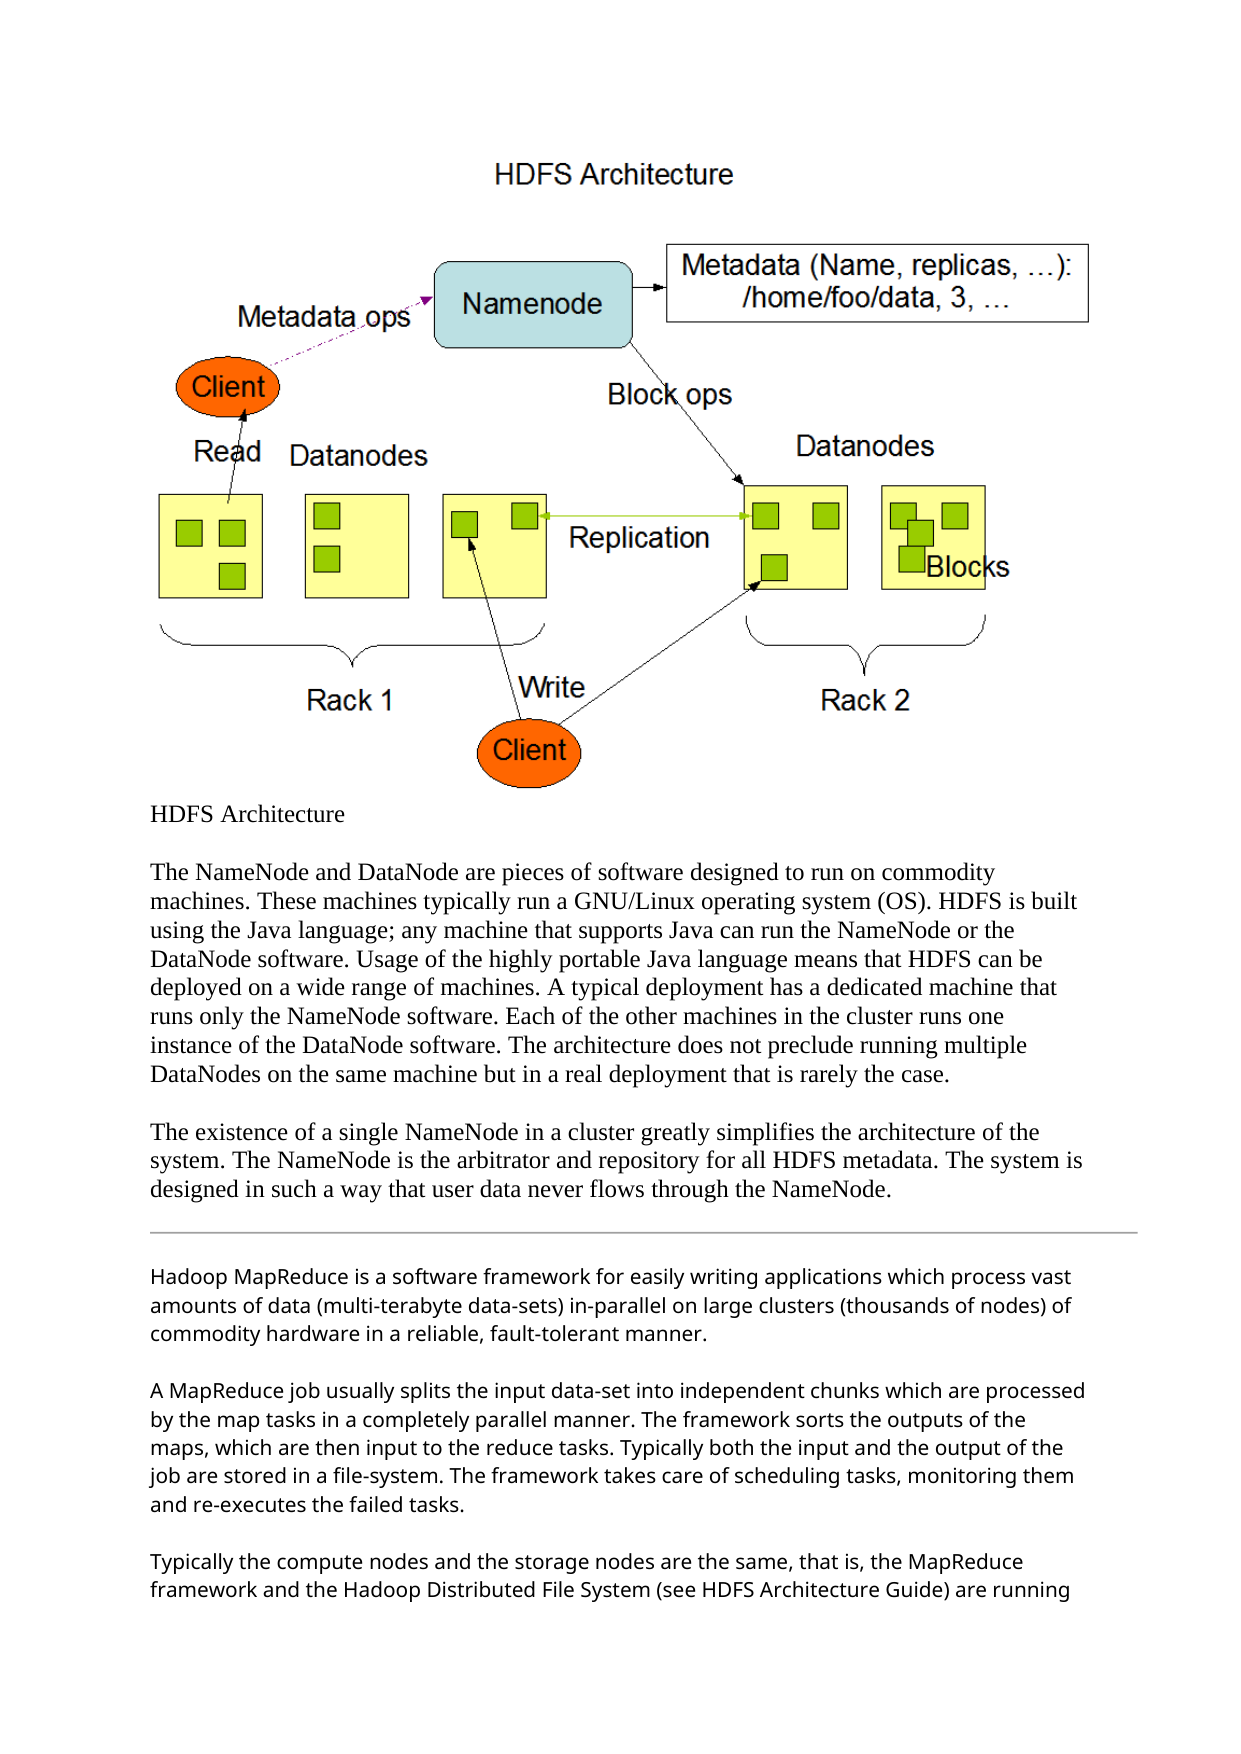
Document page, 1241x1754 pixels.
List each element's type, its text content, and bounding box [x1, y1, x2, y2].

text The NameNode and DataNode are pieces of software designed to run on commodity machines. These machines typically run a GNU/Linux operating system (OS). HDFS is built using the Java language; any machine that supports Java can run the NameNode or the DataNode software. Usage of the highly portable Java language means that HDFS can be deployed on a wide range of machines. A typical deployment has a dedicated machine that runs only the NameNode software. Each of the other machines in the cluster runs one instance of the DataNode software. The architecture does not preclude running multiple DataNodes on the same machine but in a real deployment that is rarely the case. [150, 857, 1090, 1087]
text Hadoop MapReduce is a software framework for easily writing applications which process vast amounts of data (multi-terabyte data-sets) in-parallel on large clusters (thousands of nodes) of commodity hardware in a reliable, fault-tolerant manner. [150, 1262, 1090, 1348]
text A MapReduce job usually splits the input data-set into independent chunks which are processed by the map tasks in a completely parallel manner. The framework sorts the outputs of the maps, which are then input to the reduce tasks. Typically both the input and the output of the job are stored in a file-system. The framework takes care of scheduling tasks, monitoring them and re-executes the failed tasks. [150, 1376, 1090, 1518]
text HDFS Architecture [150, 800, 1090, 828]
picture [150, 150, 1090, 800]
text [150, 1547, 1090, 1604]
text The existence of a single NameNode in a cluster greatly simplifies the architecture of the system. The NameNode is the arbitrator and repository for all HDFS metadata. The system is designed in such a way that user data never flows through the NameNode. [150, 1117, 1090, 1203]
